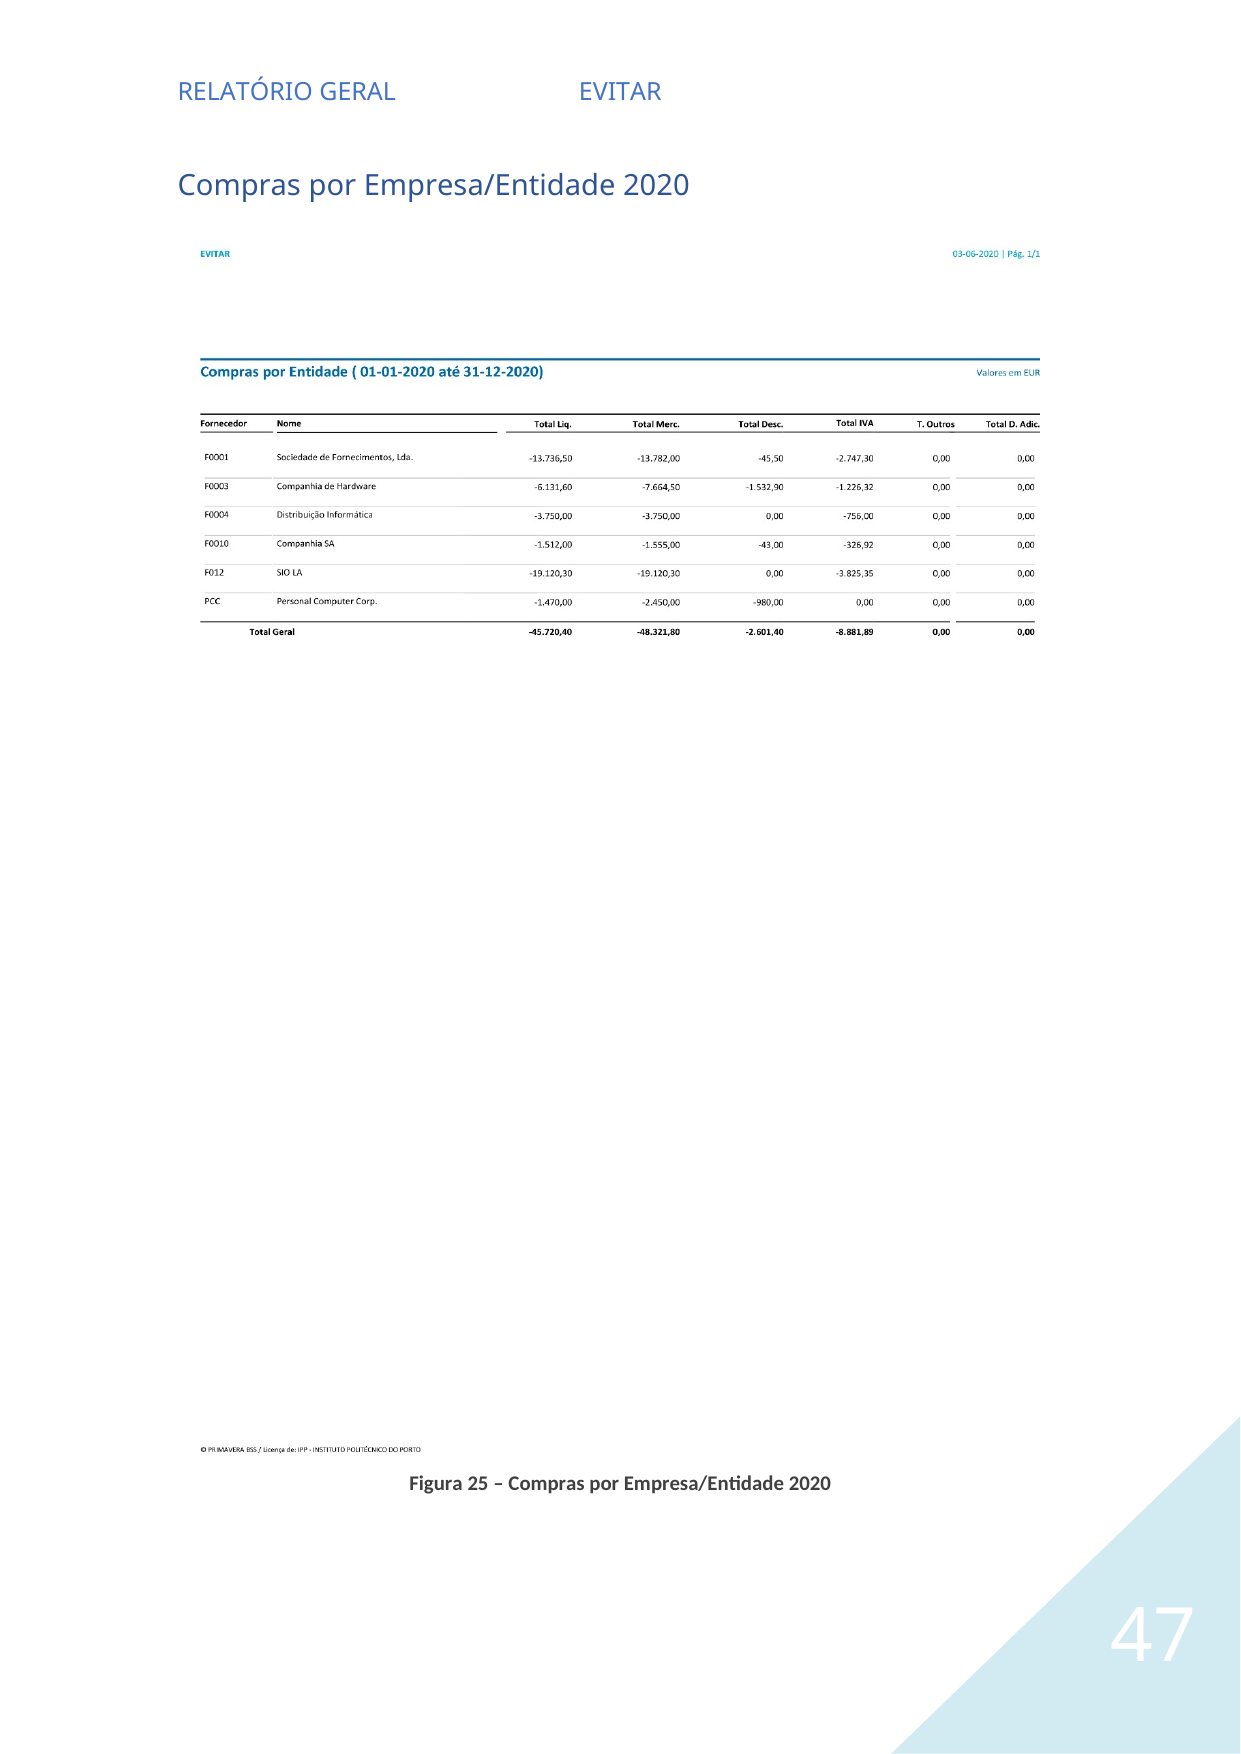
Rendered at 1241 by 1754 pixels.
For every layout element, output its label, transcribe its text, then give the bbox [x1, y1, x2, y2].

picture [200, 245, 1040, 1456]
subtitle Compras por Empresa/Entidade 2020 [177, 164, 1063, 204]
text Figura 25 – Compras por Empresa/Entidade 2020 [177, 1470, 1063, 1496]
